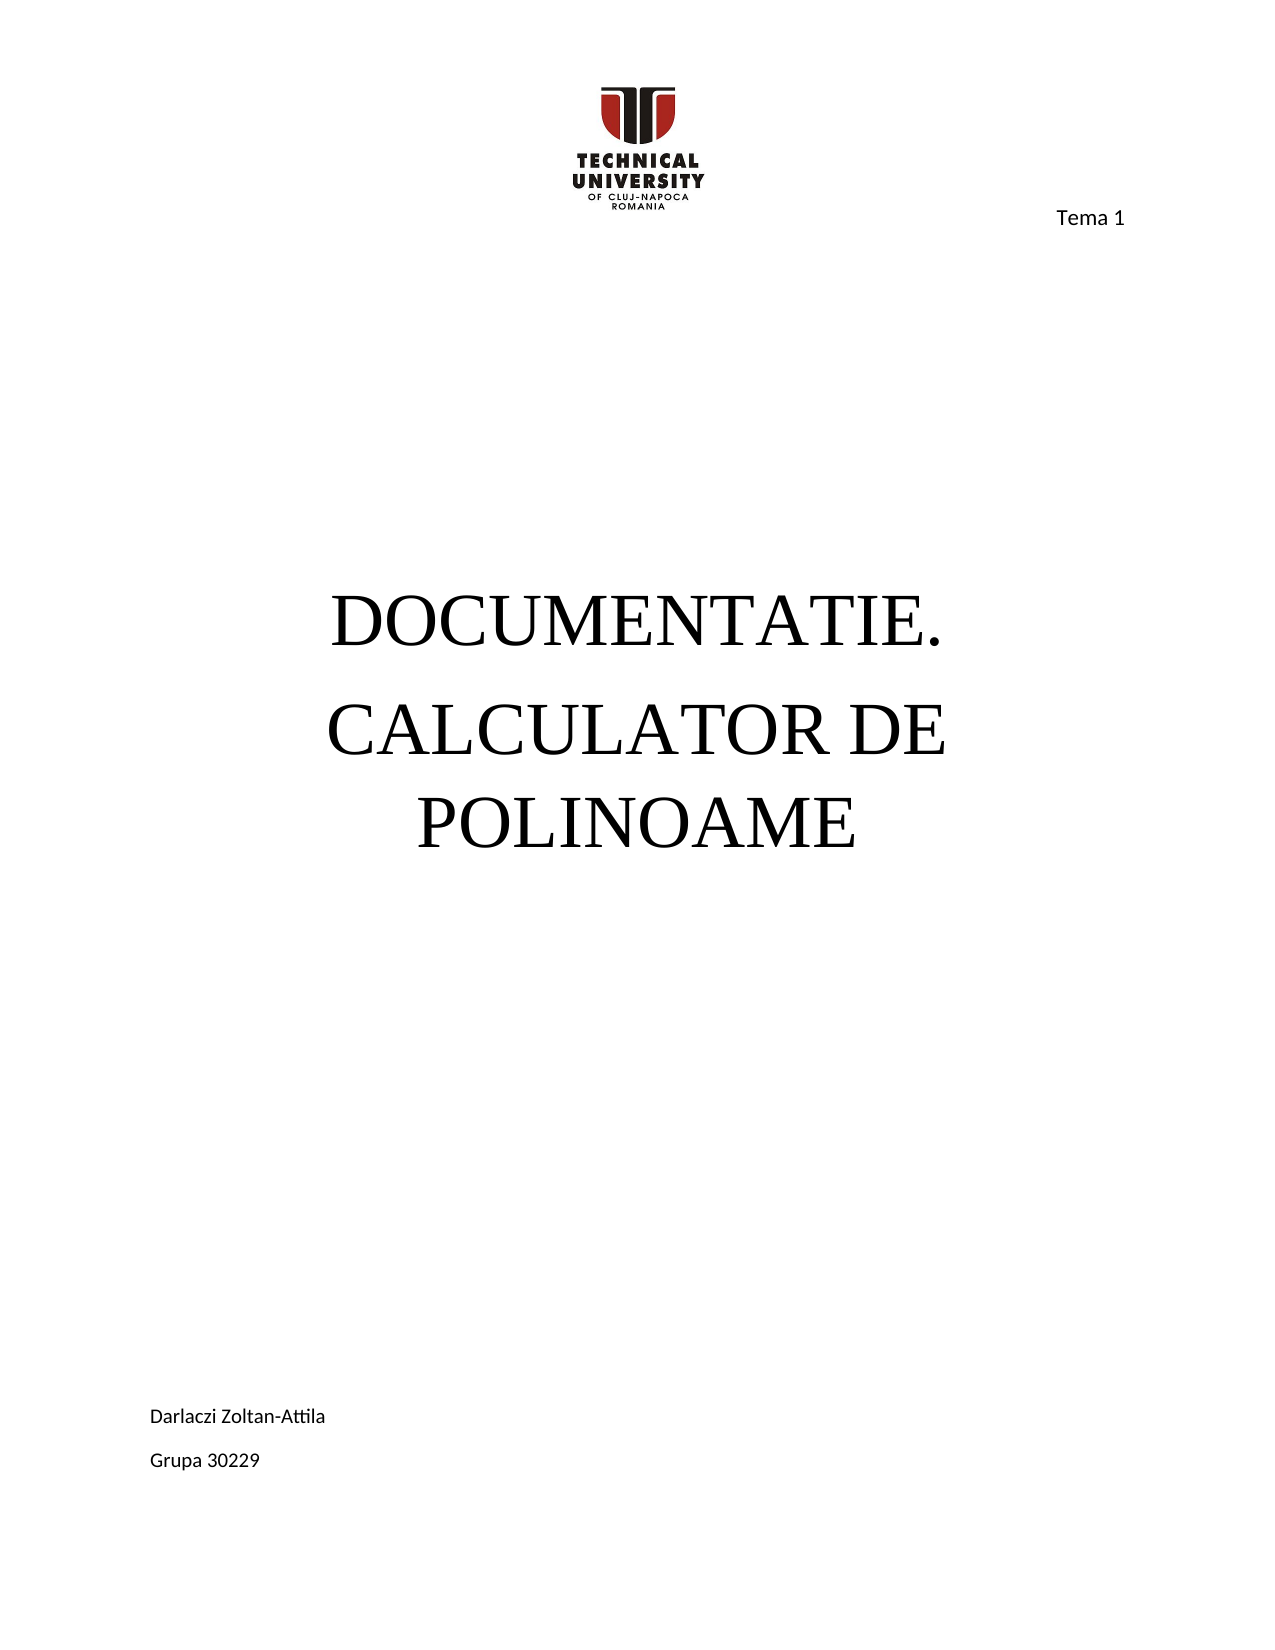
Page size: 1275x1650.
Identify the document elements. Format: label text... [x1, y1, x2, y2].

text DOCUMENTATIE. [150, 575, 1125, 661]
text Grupa 30229 [150, 1447, 1125, 1473]
picture [540, 75, 735, 225]
text Darlaczi Zoltan-Attila [150, 1403, 1125, 1429]
text CALCULATOR DE POLINOAME [150, 685, 1125, 864]
